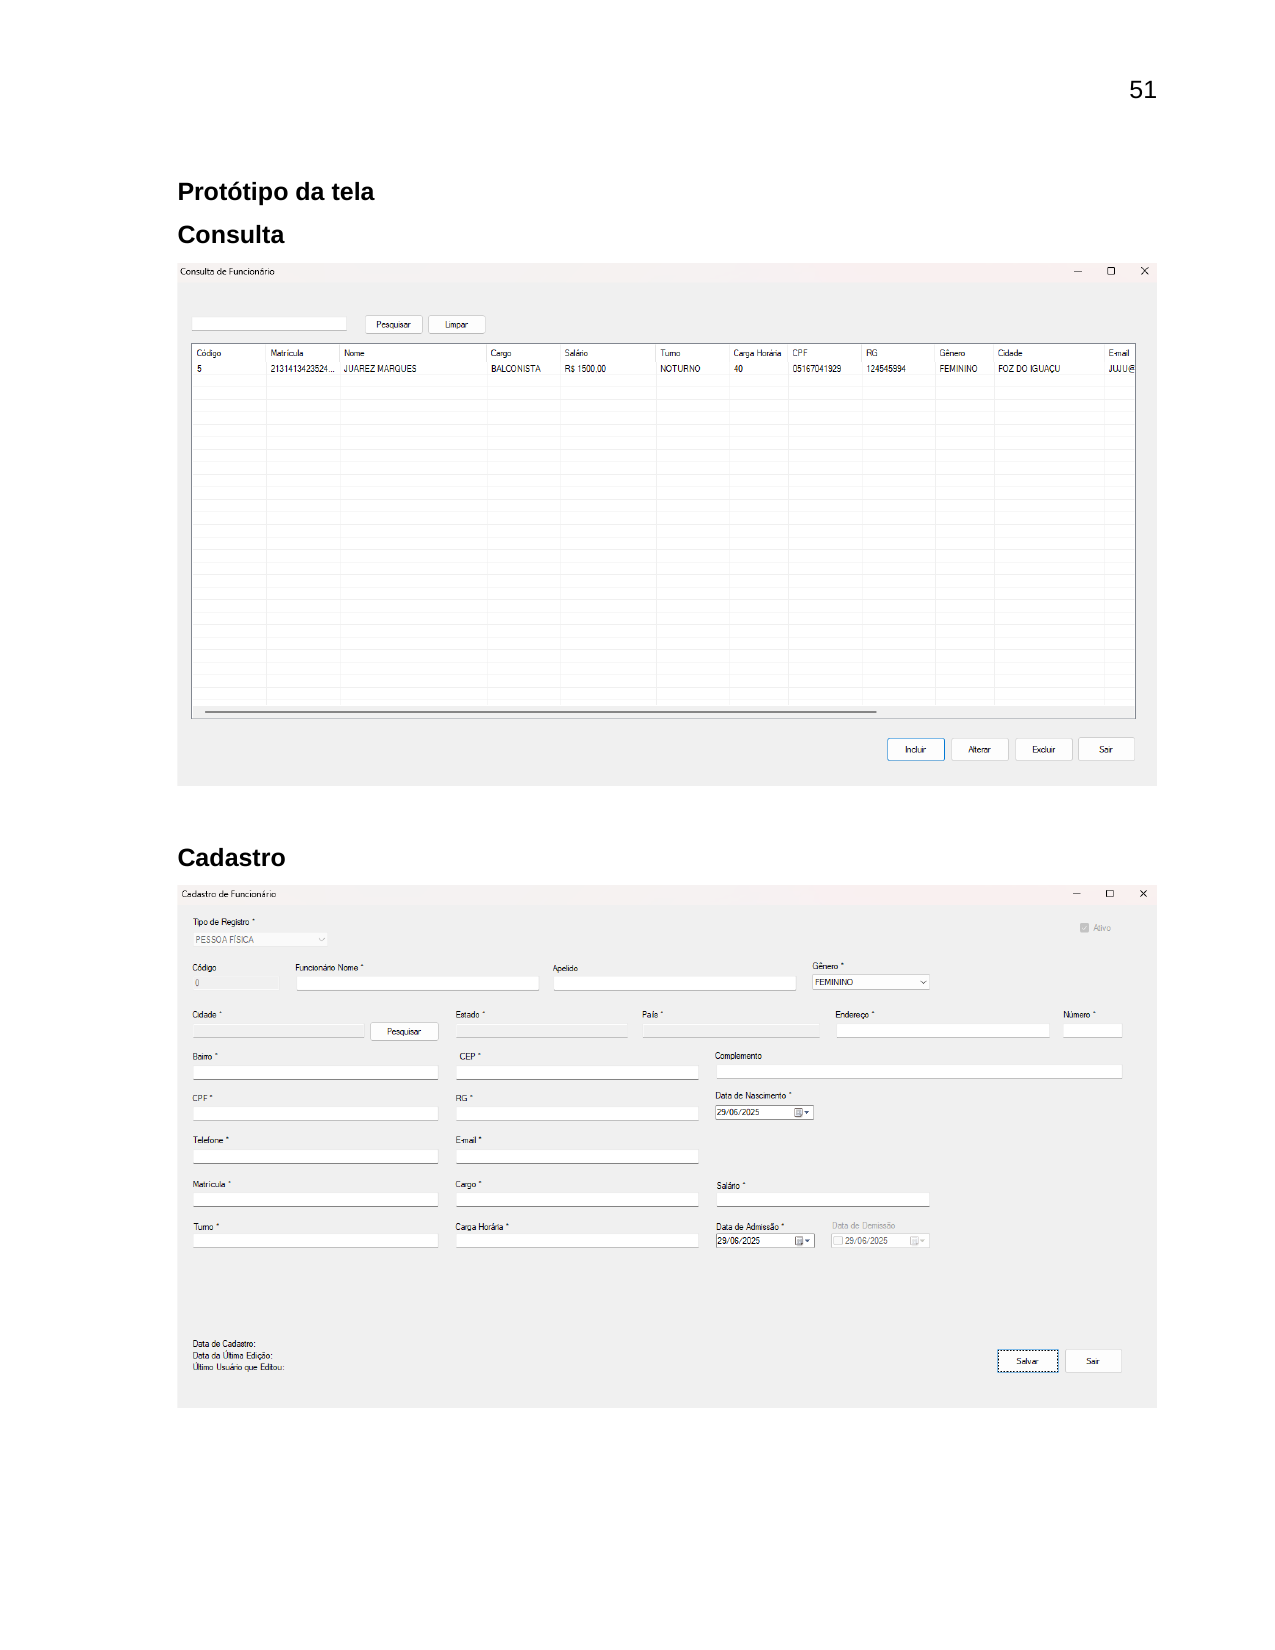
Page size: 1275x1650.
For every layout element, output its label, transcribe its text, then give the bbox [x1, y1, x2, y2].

text Cadastro [177, 843, 1157, 871]
picture [177, 885, 1157, 1408]
text Consulta [177, 220, 1157, 249]
text Protótipo da tela [177, 177, 1157, 206]
picture [177, 263, 1157, 786]
